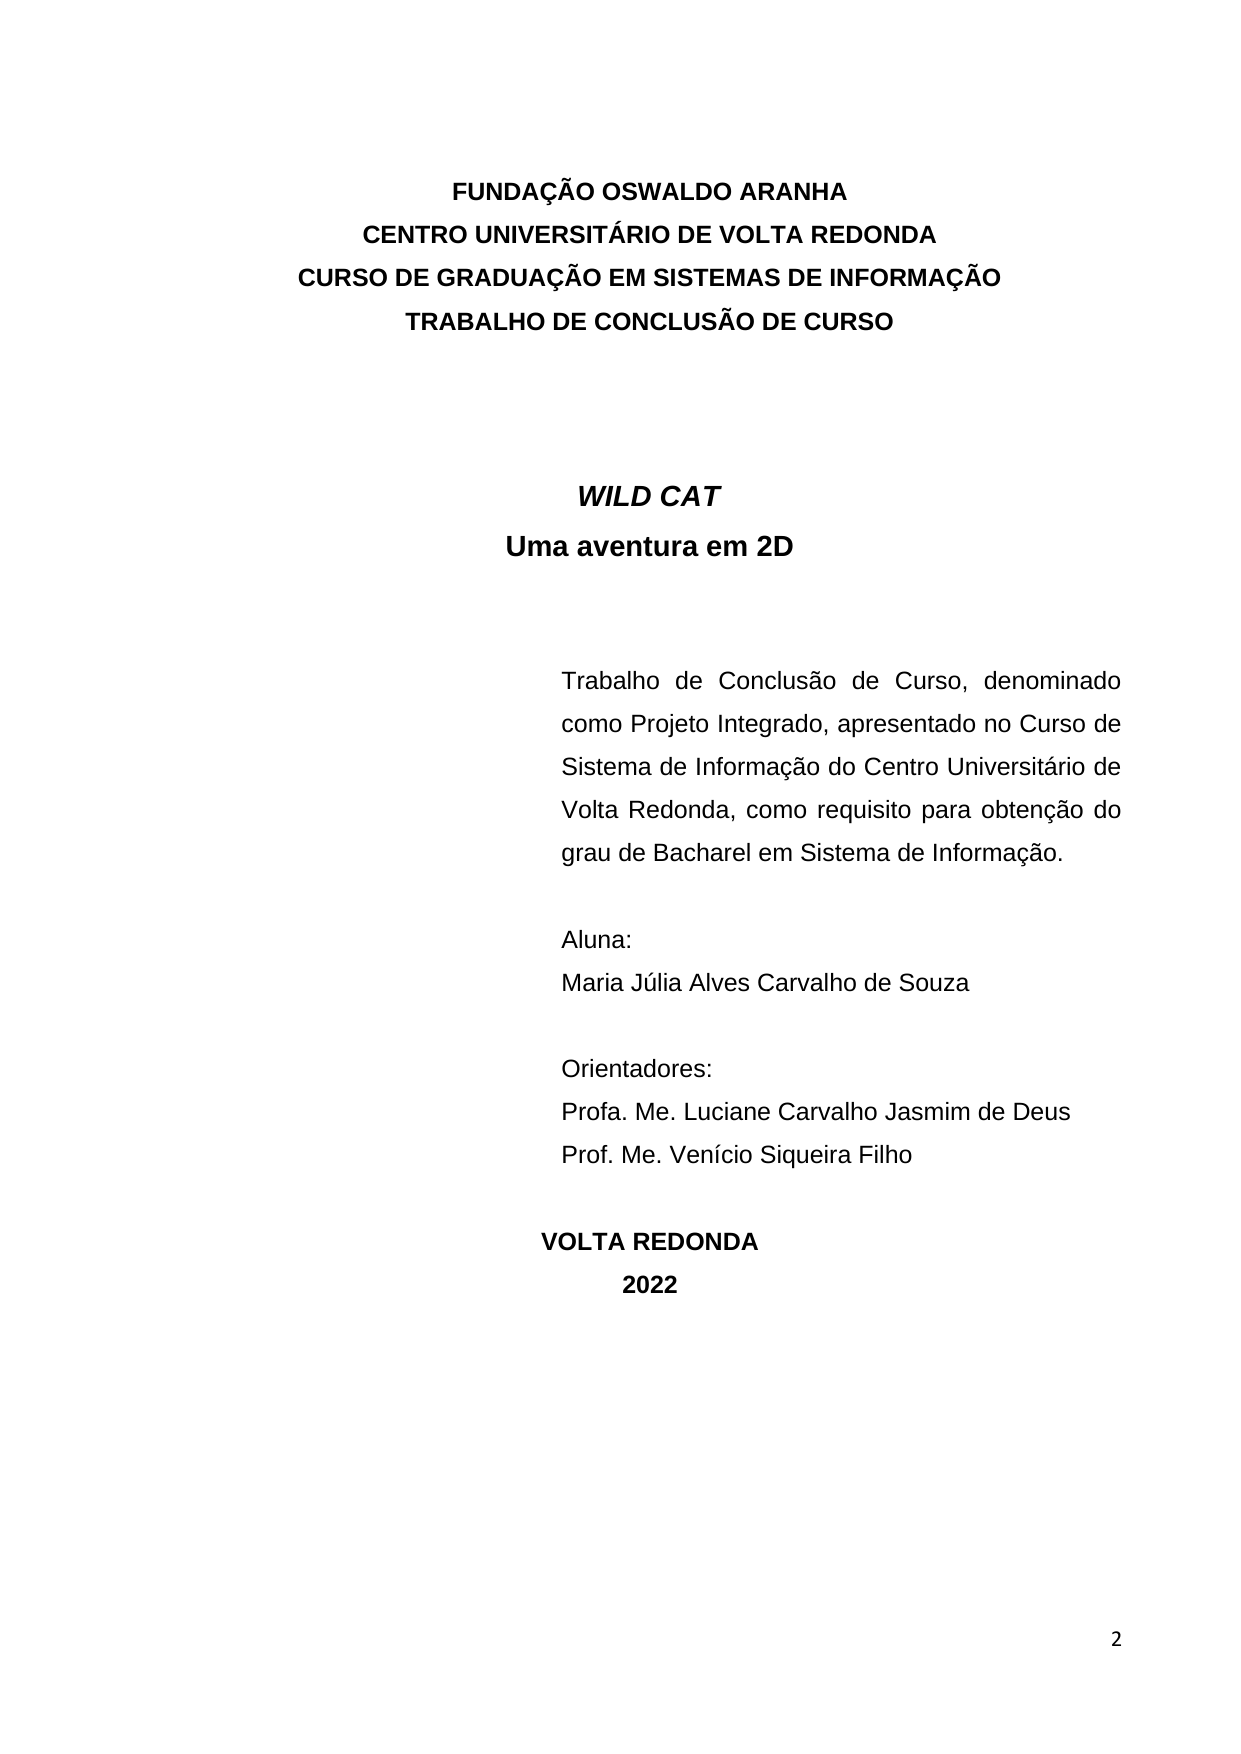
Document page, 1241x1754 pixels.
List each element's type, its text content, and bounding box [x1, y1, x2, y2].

text VOLTA REDONDA [177, 1227, 1122, 1255]
text CENTRO UNIVERSITÁRIO DE VOLTA REDONDA [177, 220, 1122, 249]
text 2022 [177, 1270, 1122, 1298]
text FUNDAÇÃO OSWALDO ARANHA [177, 177, 1122, 206]
text CURSO DE GRADUAÇÃO EM SISTEMAS DE INFORMAÇÃO [177, 263, 1122, 292]
text Aluna: [561, 925, 1122, 953]
text TRABALHO DE CONCLUSÃO DE CURSO [177, 307, 1122, 335]
text Trabalho de Conclusão de Curso, denominado como Projeto Integrado, apresentado no Curso de Sistema de Informação do Centro Universitário de Volta Redonda, como requisito para obtenção do grau de Bacharel em Sistema de Informação. [561, 666, 1122, 867]
text Uma aventura em 2D [177, 529, 1122, 563]
text Orientadores: [561, 1054, 1122, 1083]
text WILD CAT [177, 479, 1122, 513]
text Profa. Me. Luciane Carvalho Jasmim de Deus [561, 1097, 1122, 1126]
text Maria Júlia Alves Carvalho de Souza [561, 968, 1122, 997]
text Prof. Me. Venício Siqueira Filho [561, 1140, 1122, 1169]
